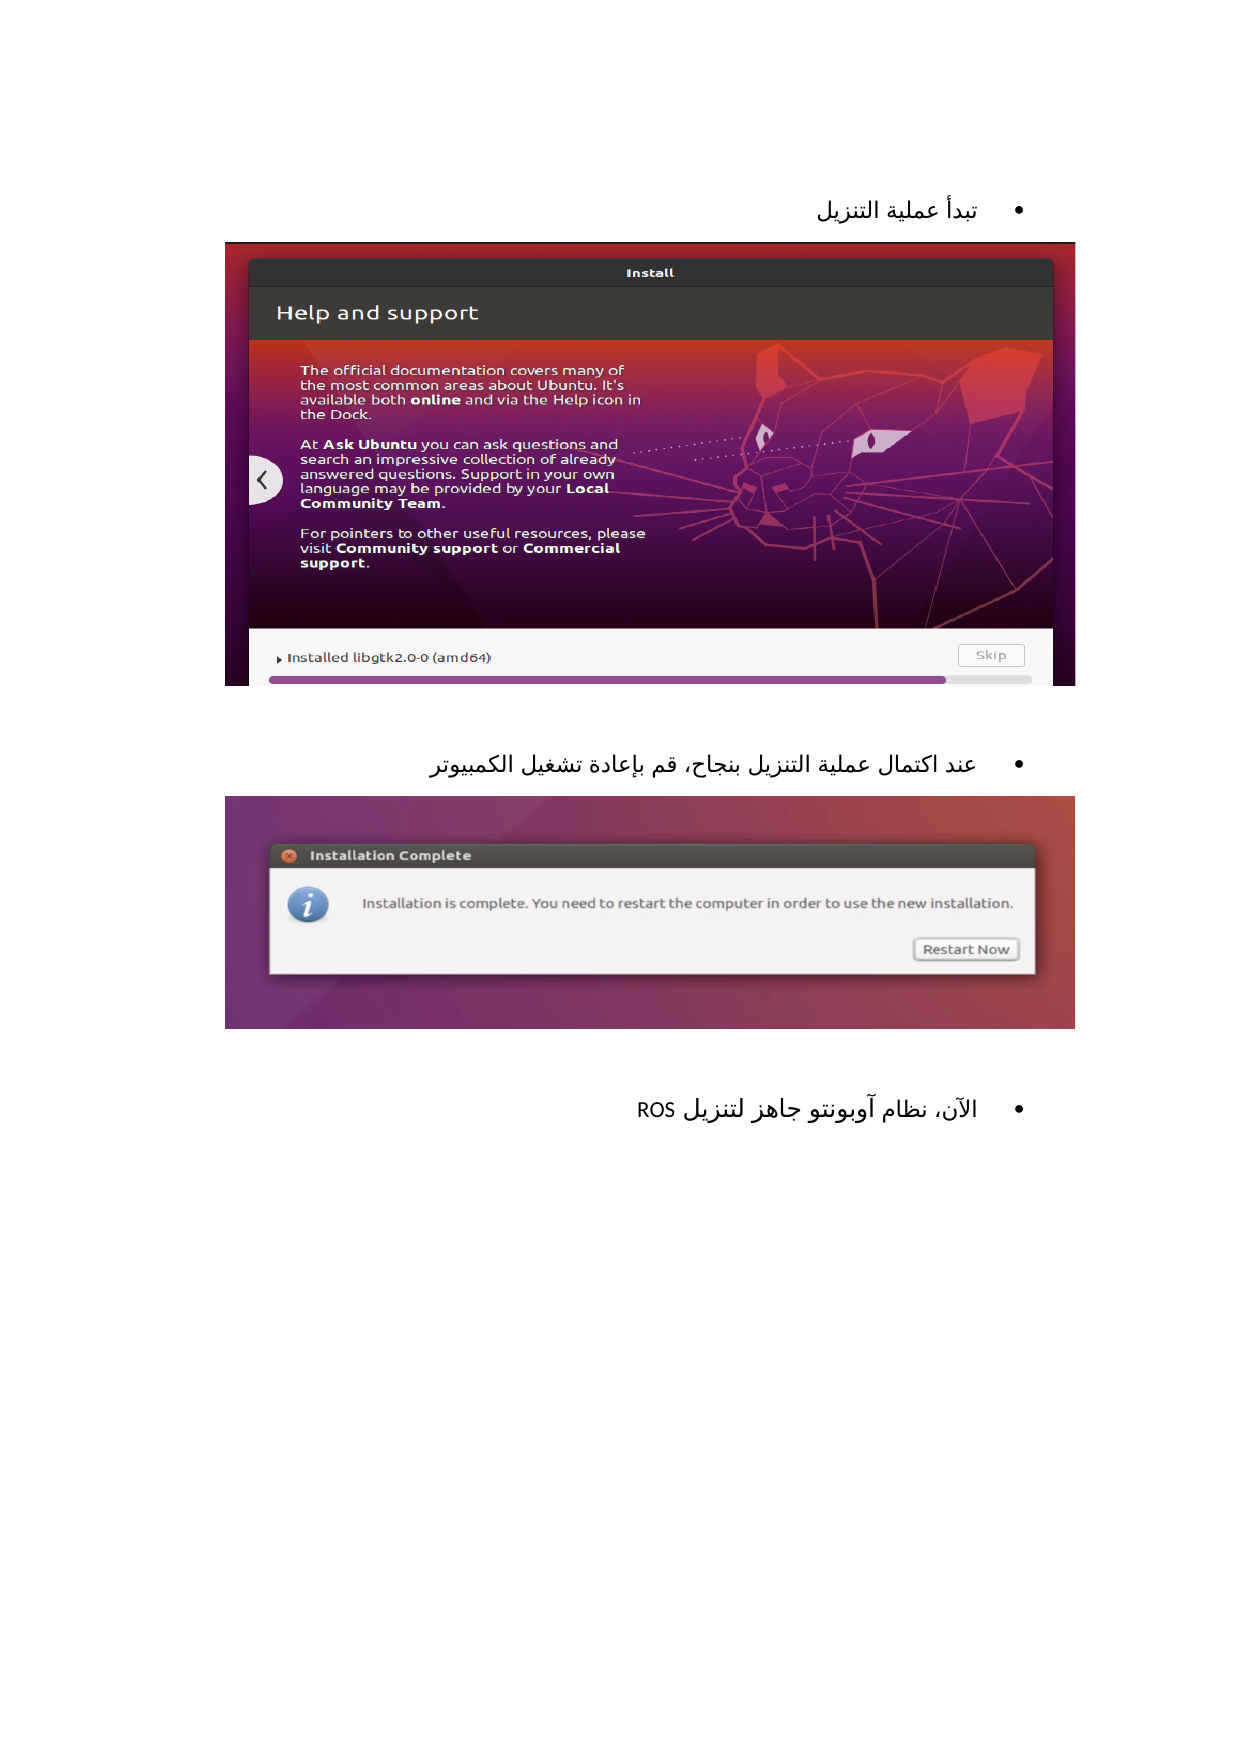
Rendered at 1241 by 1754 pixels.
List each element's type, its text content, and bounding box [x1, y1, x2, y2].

picture [225, 796, 1075, 1029]
list الآن، نظام آوبونتو جاهز لتنزيل ROS [150, 1094, 1015, 1123]
list تبدأ عملية التنزيل [150, 197, 1015, 223]
picture [225, 242, 1076, 686]
list عند اكتمال عملية التنزيل بنجاح، قم بإعادة تشغيل الكمبيوتر [150, 751, 1015, 778]
